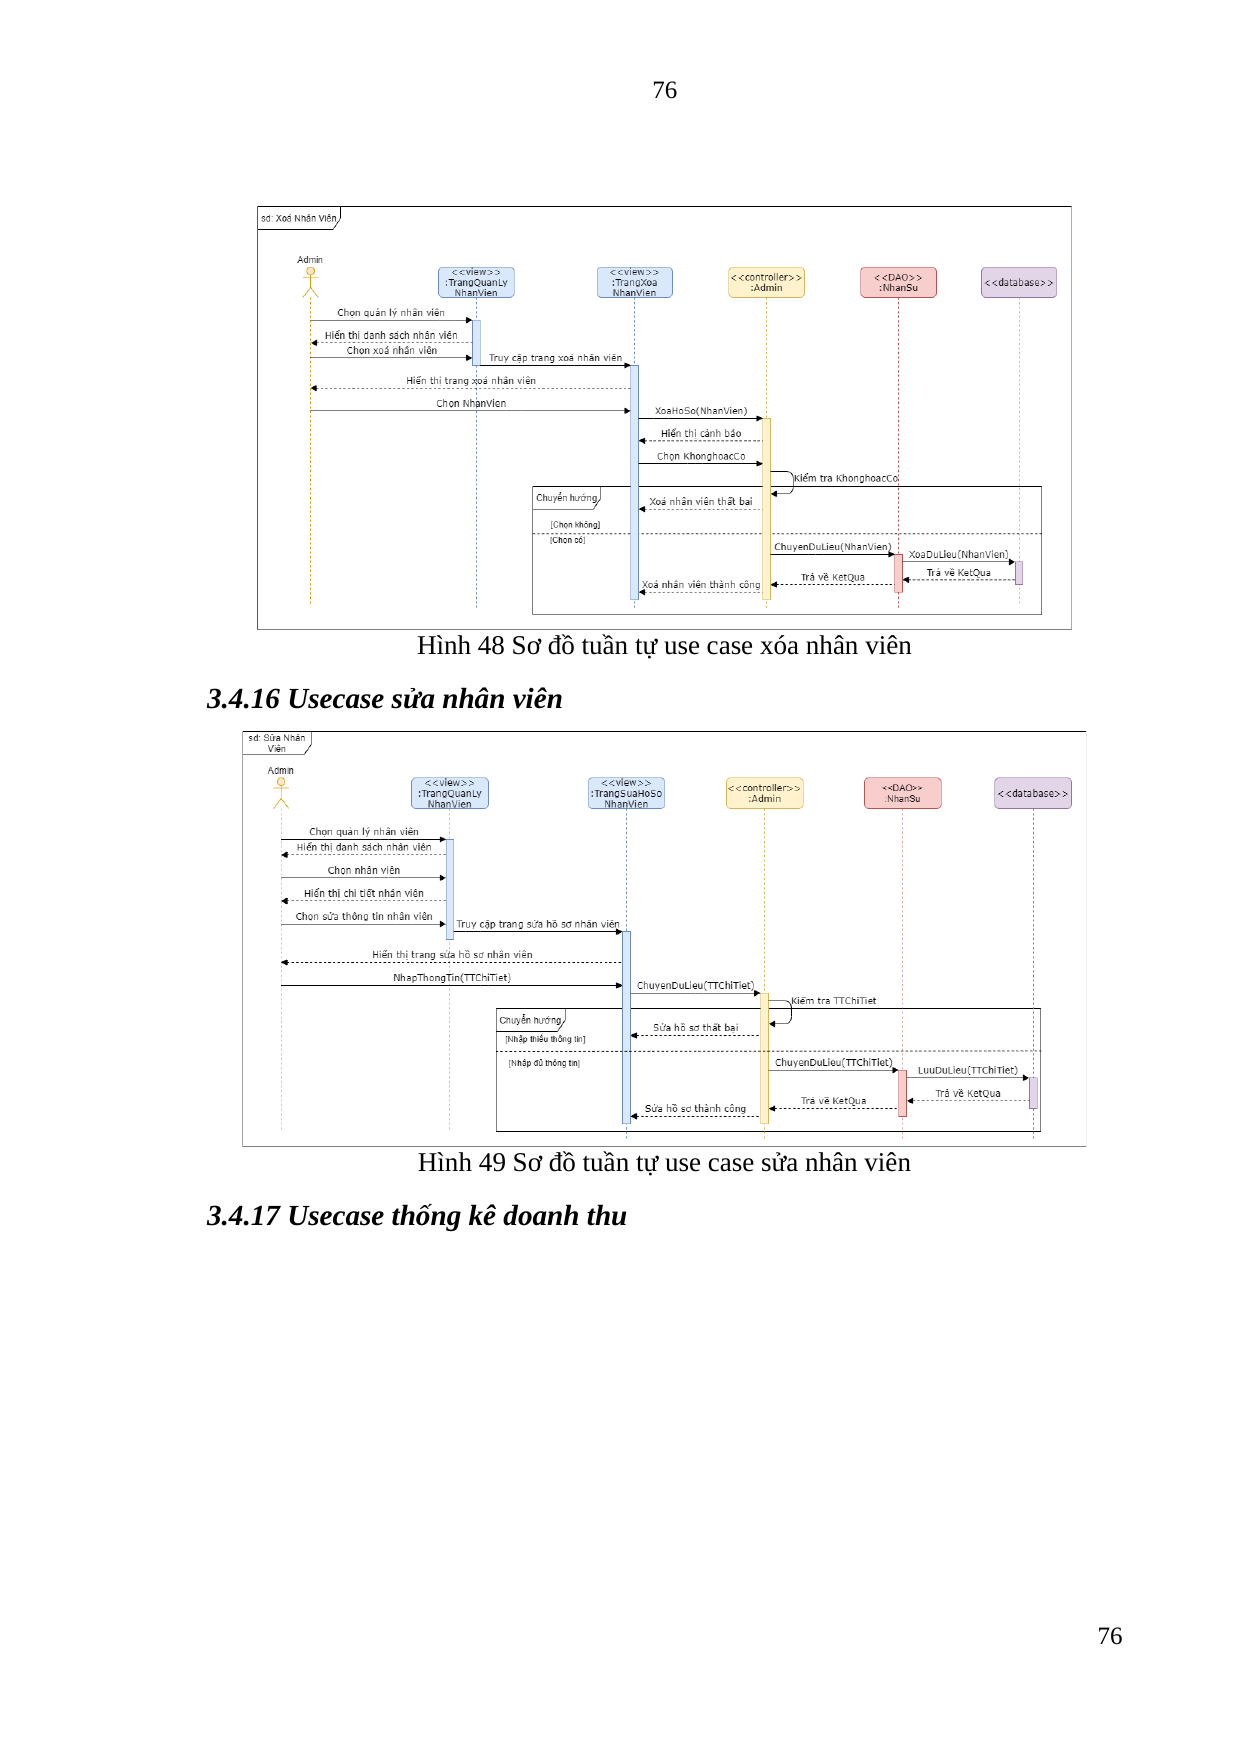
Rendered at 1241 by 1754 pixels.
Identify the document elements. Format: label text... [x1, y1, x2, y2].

picture [242, 731, 1087, 1147]
text 3.4.17 Usecase thống kê doanh thu [207, 1198, 1132, 1232]
text 3.4.16 Usecase sửa nhân viên [207, 681, 1132, 715]
picture [257, 206, 1072, 630]
